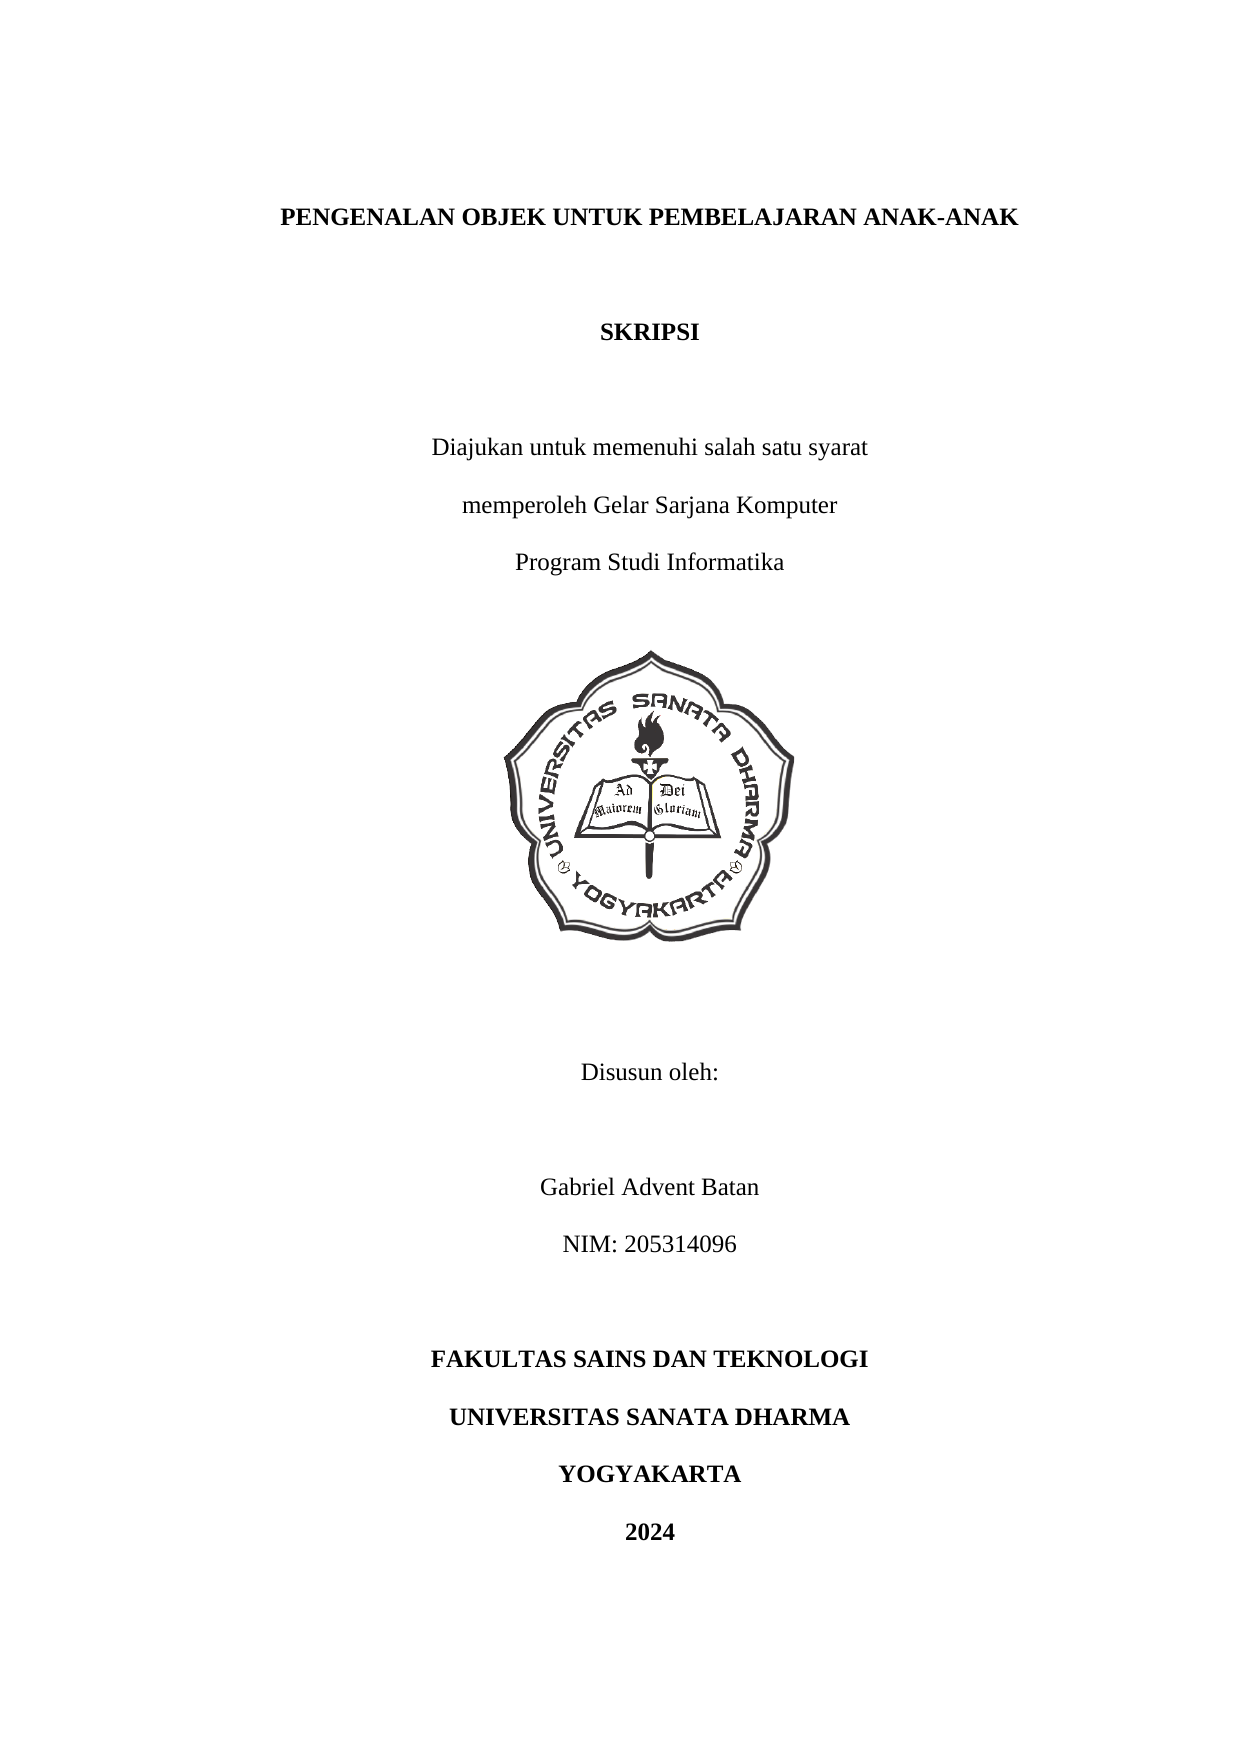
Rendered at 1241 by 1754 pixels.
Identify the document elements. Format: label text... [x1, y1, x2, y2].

text Disusun oleh: [236, 1057, 1063, 1086]
text UNIVERSITAS SANATA DHARMA [236, 1402, 1063, 1431]
text Gabriel Advent Batan [236, 1172, 1063, 1201]
subtitle PENGENALAN OBJEK UNTUK PEMBELAJARAN ANAK-ANAK [236, 202, 1063, 231]
text SKRIPSI [236, 317, 1063, 346]
text memperoleh Gelar Sarjana Komputer [236, 490, 1063, 518]
text YOGYAKARTA [236, 1459, 1063, 1488]
picture [503, 649, 795, 942]
text FAKULTAS SAINS DAN TEKNOLOGI [236, 1344, 1063, 1373]
text Diajukan untuk memenuhi salah satu syarat [236, 432, 1063, 461]
text NIM: 205314096 [236, 1229, 1063, 1258]
text Program Studi Informatika [236, 547, 1063, 576]
text 2024 [236, 1517, 1063, 1546]
